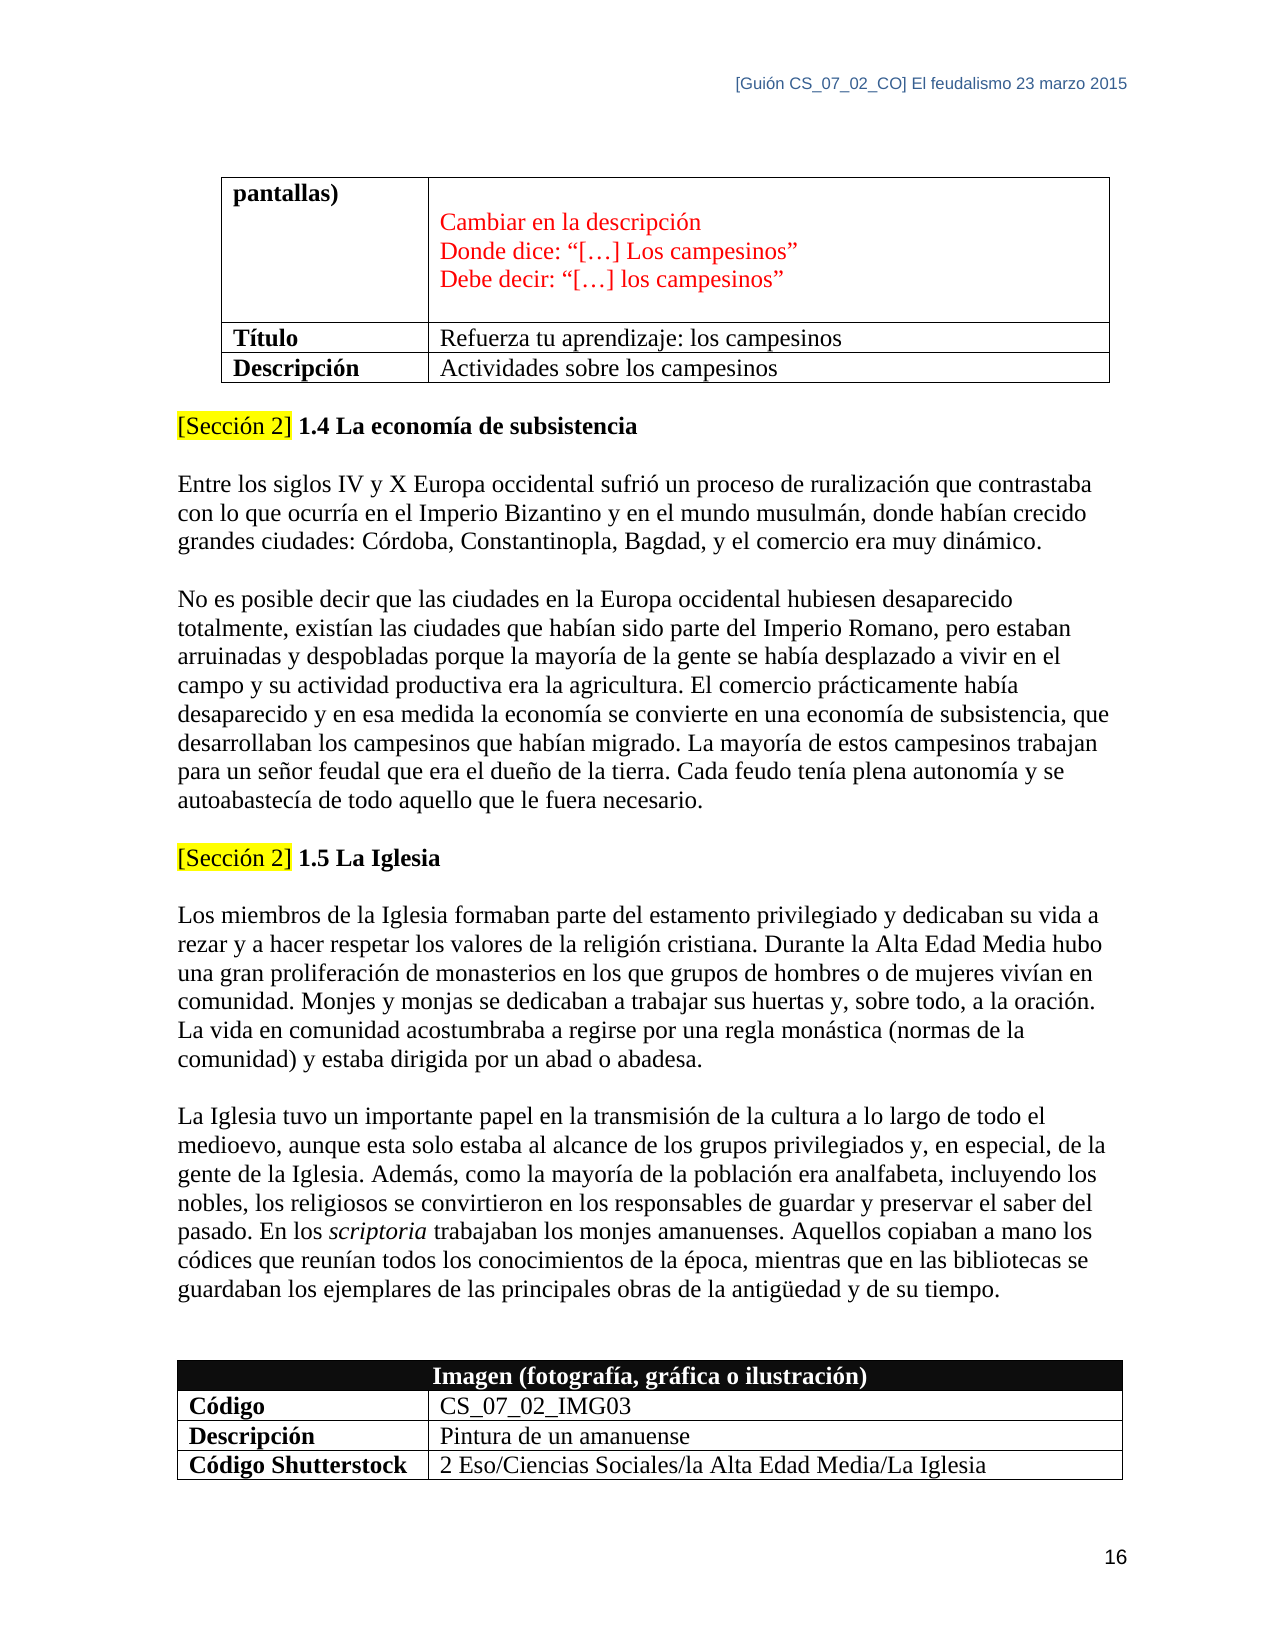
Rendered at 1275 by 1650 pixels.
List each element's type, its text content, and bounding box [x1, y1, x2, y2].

text [Sección 2] 1.5 La Iglesia [292, 843, 1127, 871]
table_cell Refuerza tu aprendizaje: los campesinos [429, 323, 1109, 352]
table_cell Pintura de un amanuense [429, 1421, 1122, 1449]
table_cell Descripción [222, 353, 428, 382]
table_cell Descripción [178, 1421, 428, 1449]
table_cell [429, 178, 1109, 322]
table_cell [429, 1451, 1122, 1479]
text Los miembros de la Iglesia formaban parte del estamento privilegiado y dedicaban su vida a rezar y a hacer respetar los valores de la religión cristiana. Durante la Alta Edad Media hubo una gran proliferación de monasterios en los que grupos de hombres o de mujeres vivían en comunidad. Monjes y monjas se dedicaban a trabajar sus huertas y, sobre todo, a la oración. La vida en comunidad acostumbraba a regirse por una regla monástica (normas de la comunidad) y estaba dirigida por un abad o abadesa. [177, 900, 1127, 1073]
text Entre los siglos IV y X Europa occidental sufrió un proceso de ruralización que contrastaba con lo que ocurría en el Imperio Bizantino y en el mundo musulmán, donde habían crecido grandes ciudades: Córdoba, Constantinopla, Bagdad, y el comercio era muy dinámico. [177, 469, 1127, 555]
table_cell Título [222, 323, 428, 352]
text No es posible decir que las ciudades en la Europa occidental hubiesen desaparecido totalmente, existían las ciudades que habían sido parte del Imperio Romano, pero estaban arruinadas y despobladas porque la mayoría de la gente se había desplazado a vivir en el campo y su actividad productiva era la agricultura. El comercio prácticamente había desaparecido y en esa medida la economía se convierte en una economía de subsistencia, que desarrollaban los campesinos que habían migrado. La mayoría de estos campesinos trabajan para un señor feudal que era el dueño de la tierra. Cada feudo tenía plena autonomía y se autoabastecía de todo aquello que le fuera necesario. [177, 584, 1127, 814]
text [Sección 2] 1.4 La economía de subsistencia [292, 411, 1127, 440]
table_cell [178, 1451, 428, 1479]
table_cell CS_07_02_IMG03 [429, 1391, 1122, 1420]
text La Iglesia tuvo un importante papel en la transmisión de la cultura a lo largo de todo el medioevo, aunque esta solo estaba al alcance de los grupos privilegiados y, en especial, de la gente de la Iglesia. Además, como la mayoría de la población era analfabeta, incluyendo los nobles, los religiosos se convirtieron en los responsables de guardar y preservar el saber del pasado. En los scriptoria trabajaban los monjes amanuenses. Aquellos copiaban a mano los códices que reunían todos los conocimientos de la época, mientras que en las bibliotecas se guardaban los ejemplares de las principales obras de la antigüedad y de su tiempo. [177, 1101, 1127, 1303]
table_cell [222, 178, 428, 322]
table_cell Código [178, 1391, 428, 1420]
table_cell Actividades sobre los campesinos [429, 353, 1109, 382]
table_header Imagen (fotografía, gráfica o ilustración) [178, 1361, 1122, 1390]
